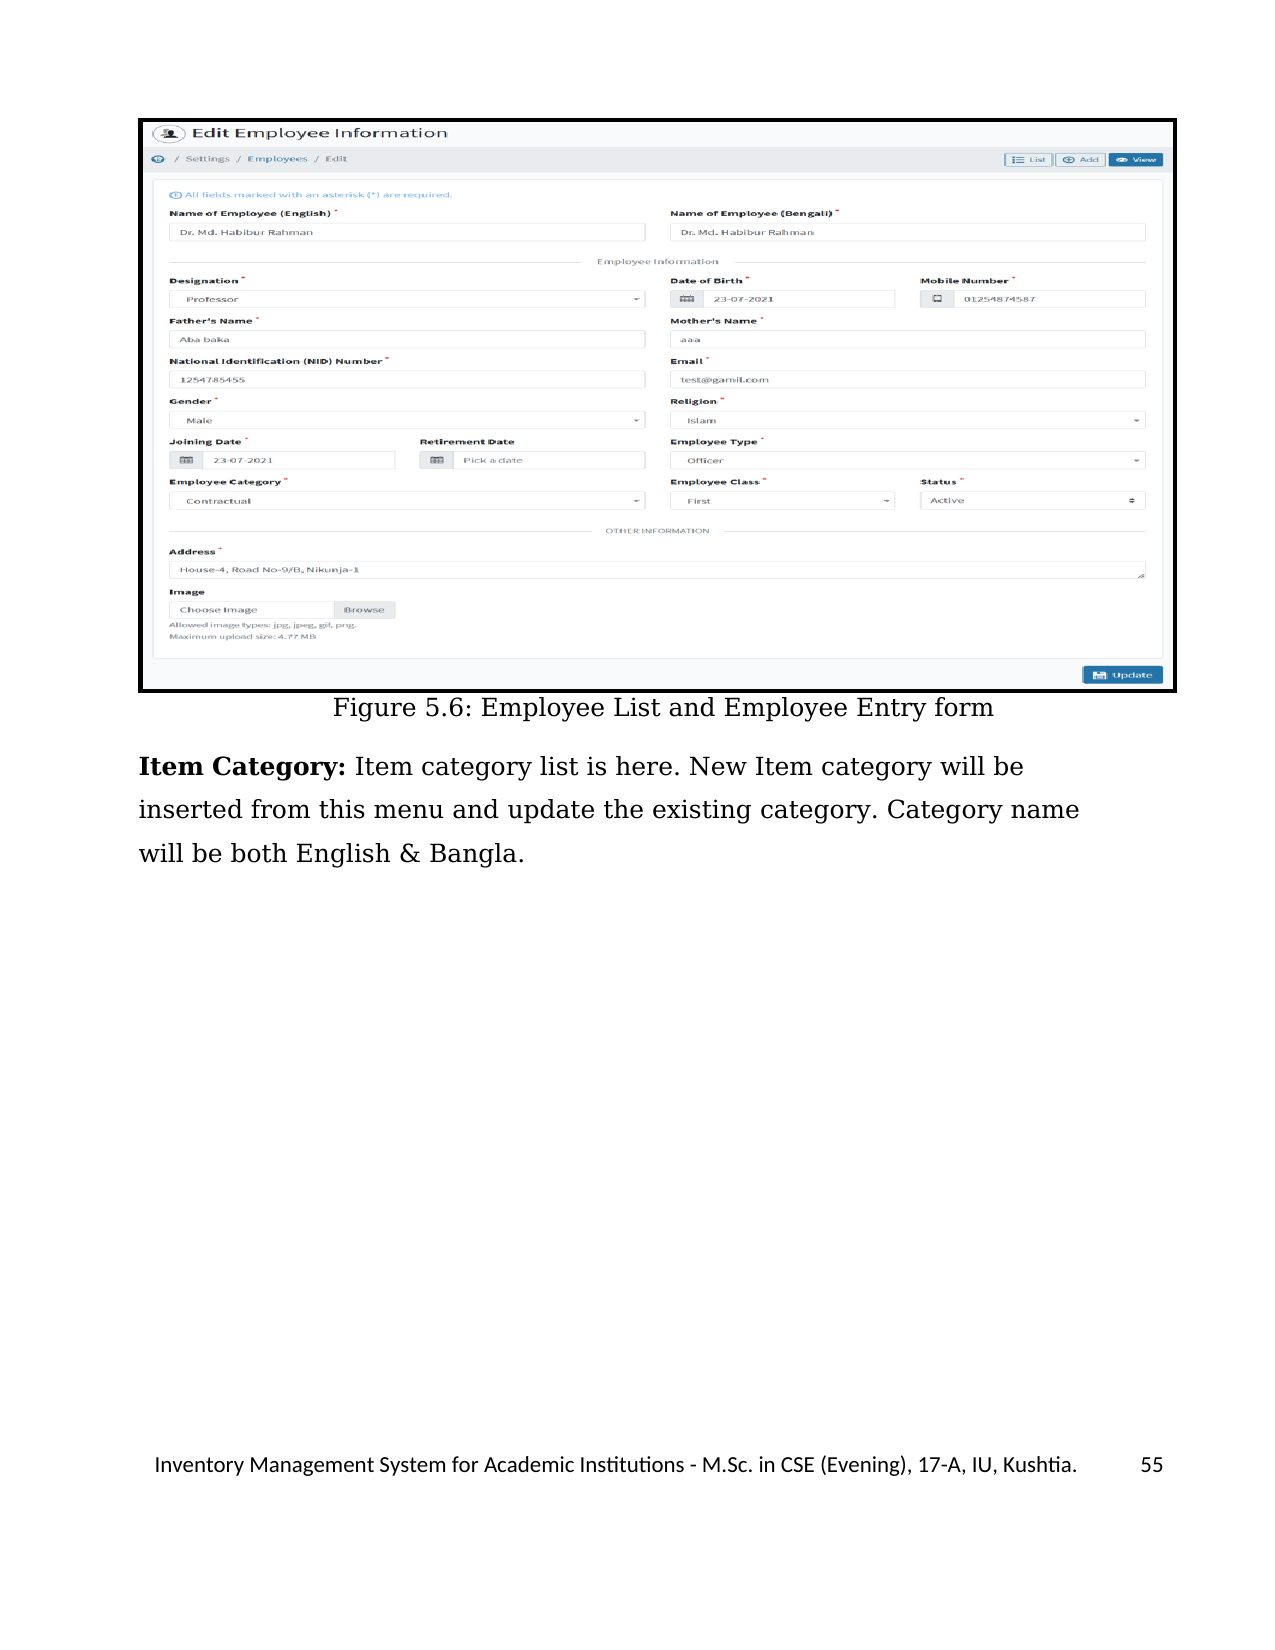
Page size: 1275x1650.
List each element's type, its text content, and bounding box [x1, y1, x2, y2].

text Figure 5.6: Employee List and Employee Entry form [138, 693, 1188, 722]
picture [143, 122, 1173, 689]
text Item Category: Item category list is here. New Item category will be inserted from this menu and update the existing category. Category name will be both English & Bangla. [138, 751, 1104, 868]
